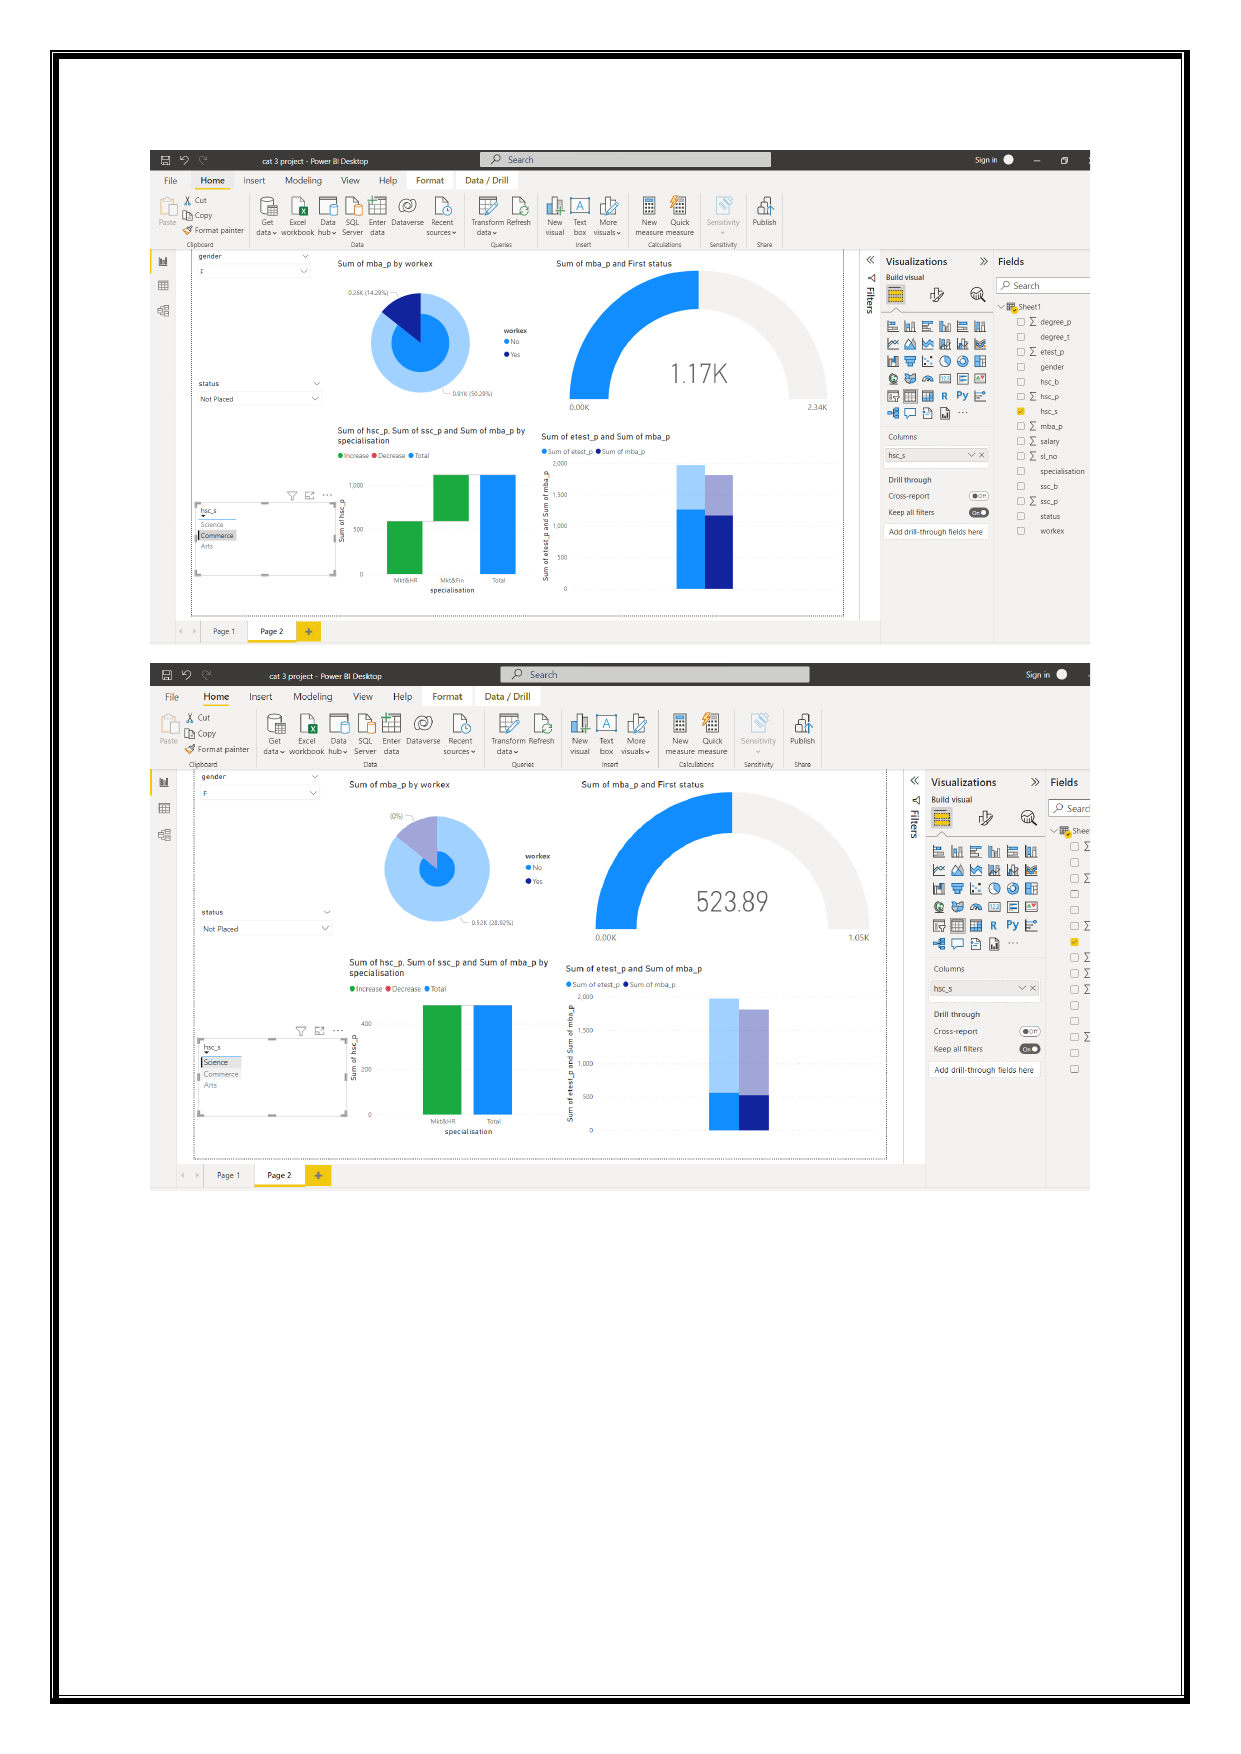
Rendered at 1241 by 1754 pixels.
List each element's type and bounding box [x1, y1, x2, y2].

picture [150, 663, 1091, 1191]
picture [150, 150, 1091, 645]
